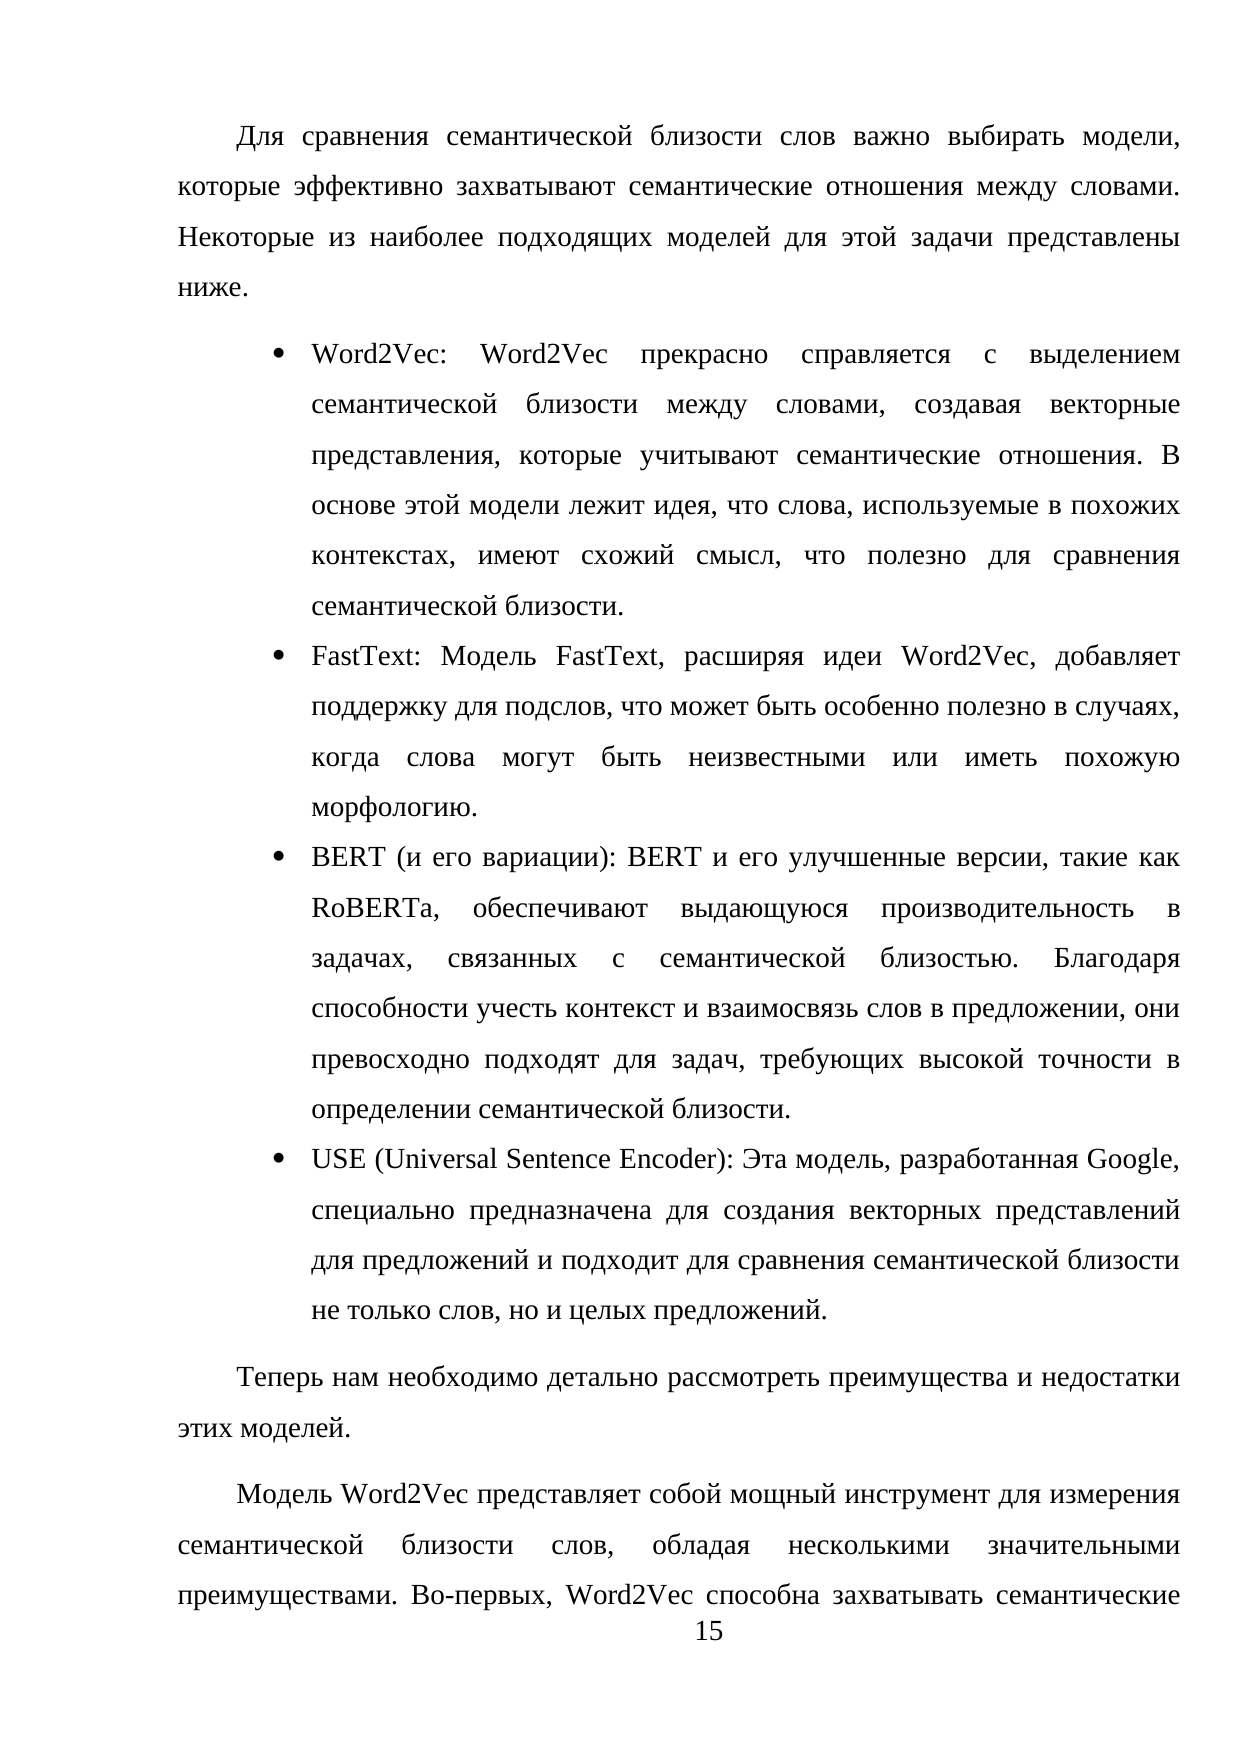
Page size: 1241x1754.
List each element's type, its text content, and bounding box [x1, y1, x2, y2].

list Word2Vec: Word2Vec прекрасно справляется с выделением семантической близости между словами, создавая векторные представления, которые учитывают семантические отношения. В основе этой модели лежит идея, что слова, используемые в похожих контекстах, имеют схожий смысл, что полезно для сравнения семантической близости. [274, 336, 1181, 621]
list FastText: Модель FastText, расширяя идеи Word2Vec, добавляет поддержку для подслов, что может быть особенно полезно в случаях, когда слова могут быть неизвестными или иметь похожую морфологию. [274, 638, 1181, 823]
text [177, 1477, 1181, 1611]
text Для сравнения семантической близости слов важно выбирать модели, которые эффективно захватывают семантические отношения между словами. Некоторые из наиболее подходящих моделей для этой задачи представлены ниже. [177, 118, 1181, 303]
text Теперь нам необходимо детально рассмотреть преимущества и недостатки этих моделей. [177, 1359, 1181, 1443]
list USE (Universal Sentence Encoder): Эта модель, разработанная Google, специально предназначена для создания векторных представлений для предложений и подходит для сравнения семантической близости не только слов, но и целых предложений. [274, 1141, 1181, 1326]
list BERT (и его вариации): BERT и его улучшенные версии, такие как RoBERTa, обеспечивают выдающуюся производительность в задачах, связанных с семантической близостью. Благодаря способности учесть контекст и взаимосвязь слов в предложении, они превосходно подходят для задач, требующих высокой точности в определении семантической близости. [274, 839, 1181, 1124]
